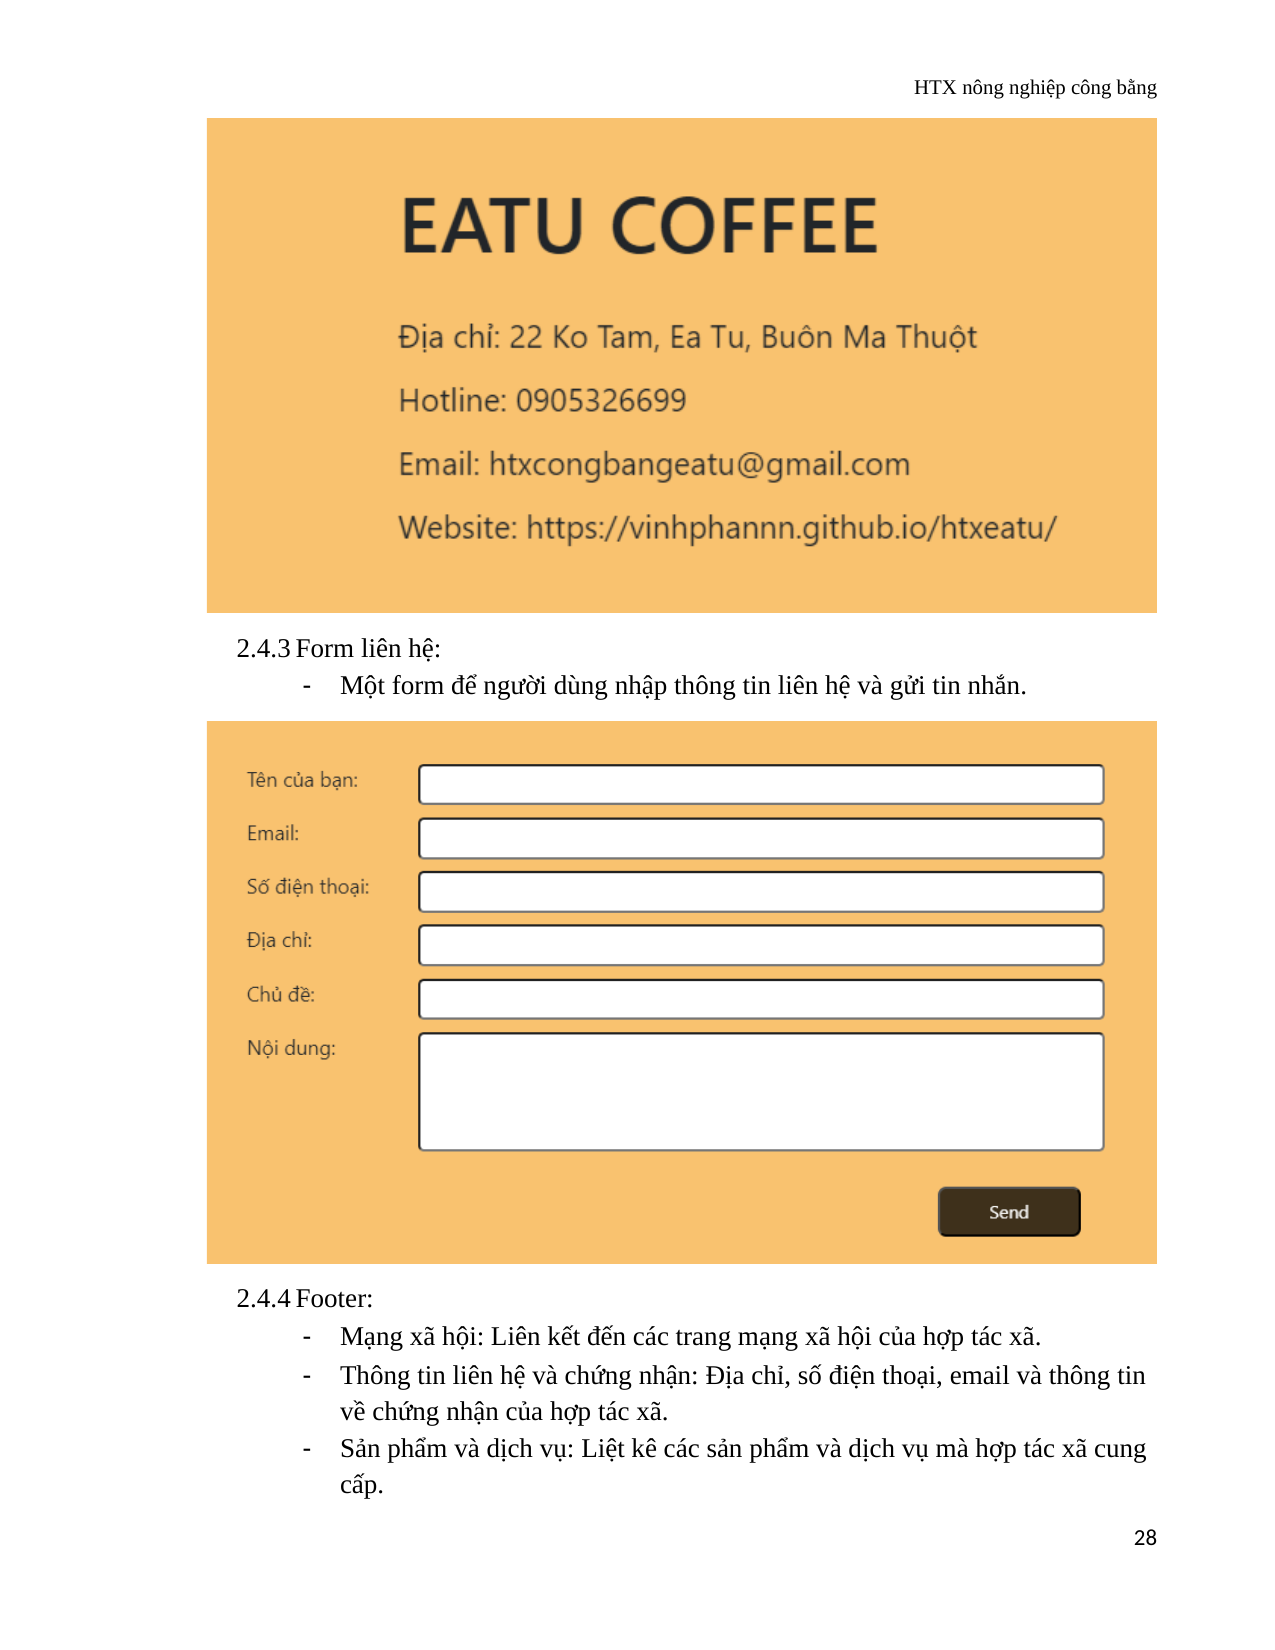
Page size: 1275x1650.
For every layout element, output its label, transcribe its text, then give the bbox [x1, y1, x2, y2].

list Form liên hệ: [236, 632, 1157, 663]
list Thông tin liên hệ và chứng nhận: Địa chỉ, số điện thoại, email và thông tin về chứng nhận của hợp tác xã. [302, 1356, 1157, 1426]
list Sản phẩm và dịch vụ: Liệt kê các sản phẩm và dịch vụ mà hợp tác xã cung cấp. [302, 1429, 1157, 1499]
list Một form để người dùng nhập thông tin liên hệ và gửi tin nhắn. [302, 665, 1157, 702]
picture [206, 118, 1157, 613]
list Footer: [236, 1282, 1157, 1314]
list Mạng xã hội: Liên kết đến các trang mạng xã hội của hợp tác xã. [302, 1316, 1157, 1353]
picture [206, 721, 1157, 1264]
